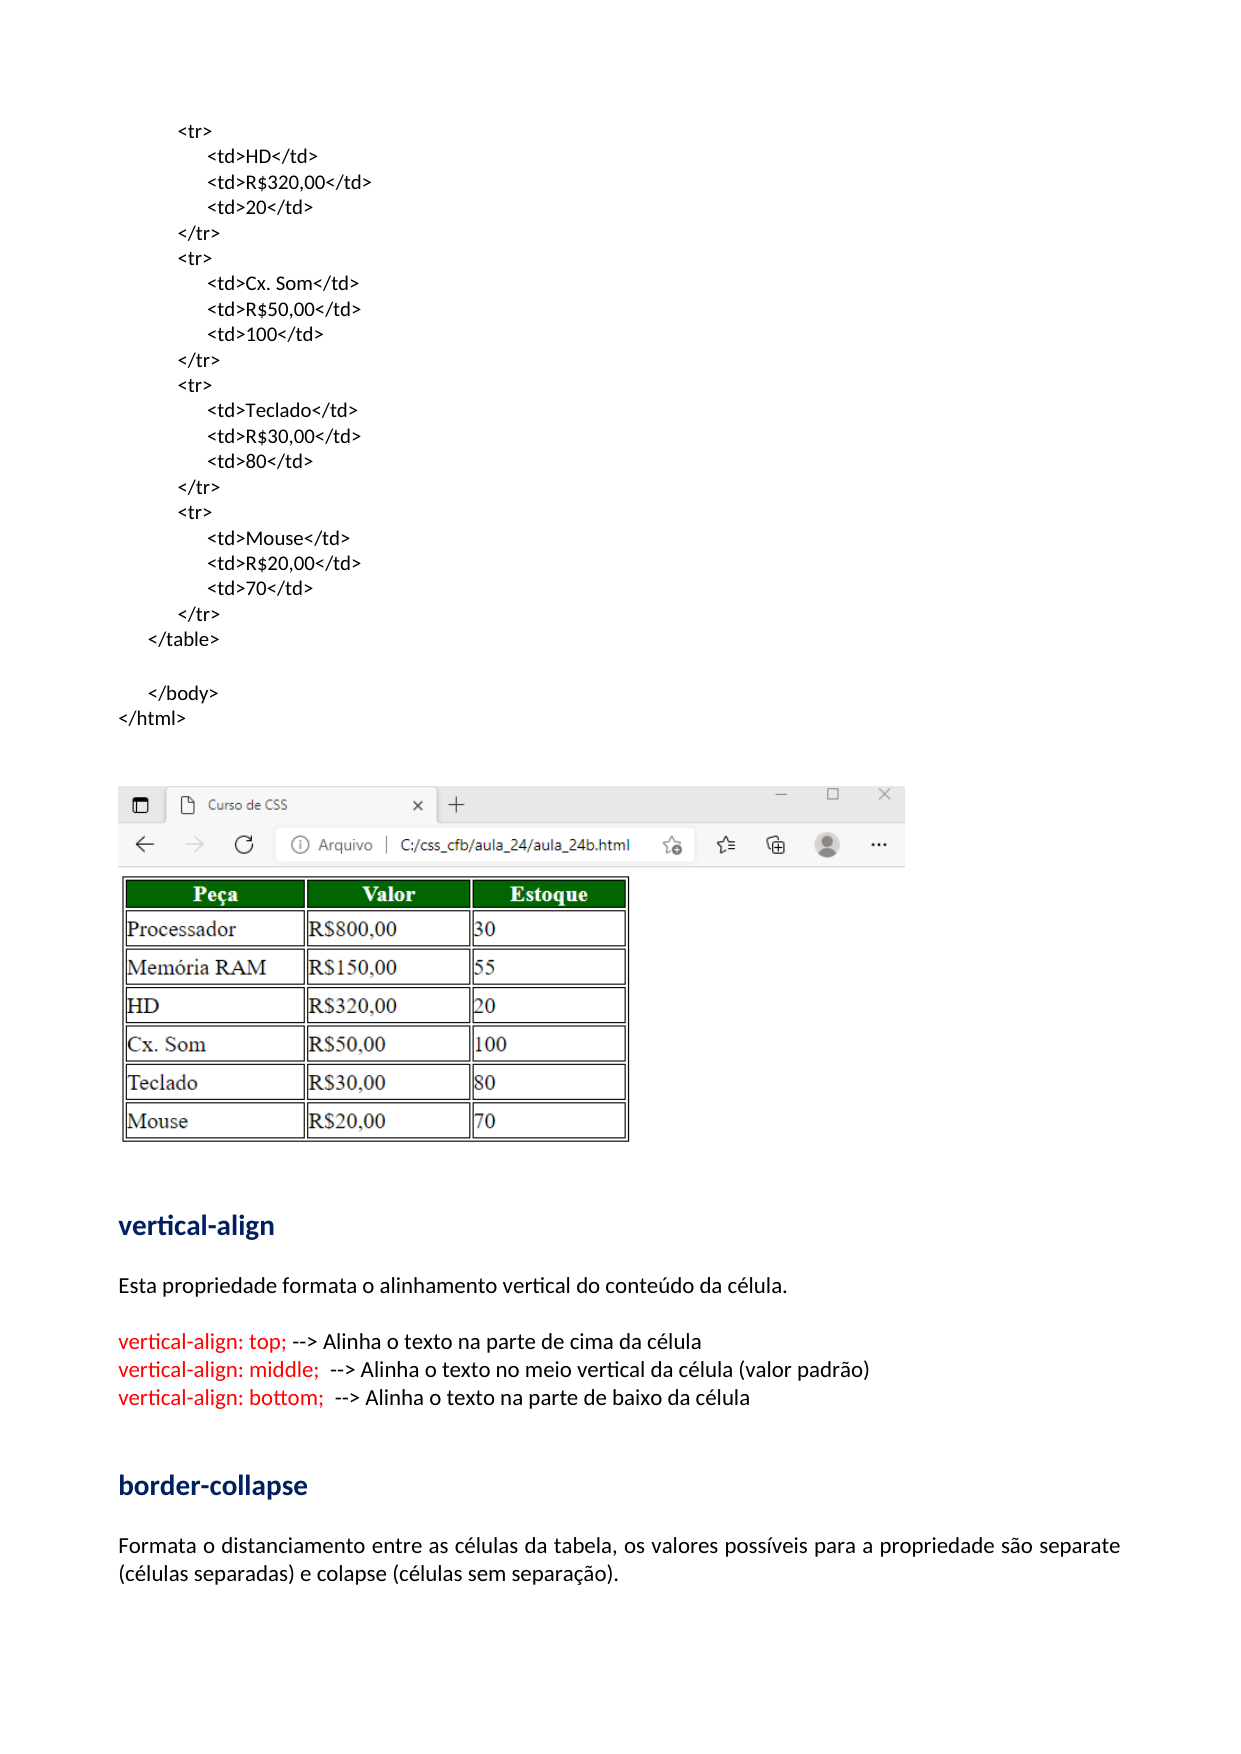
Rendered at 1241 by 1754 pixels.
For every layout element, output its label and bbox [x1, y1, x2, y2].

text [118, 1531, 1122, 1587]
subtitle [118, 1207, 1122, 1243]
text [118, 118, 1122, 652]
picture [118, 786, 905, 1152]
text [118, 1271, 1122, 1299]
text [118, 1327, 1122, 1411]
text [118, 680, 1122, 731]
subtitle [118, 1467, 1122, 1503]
